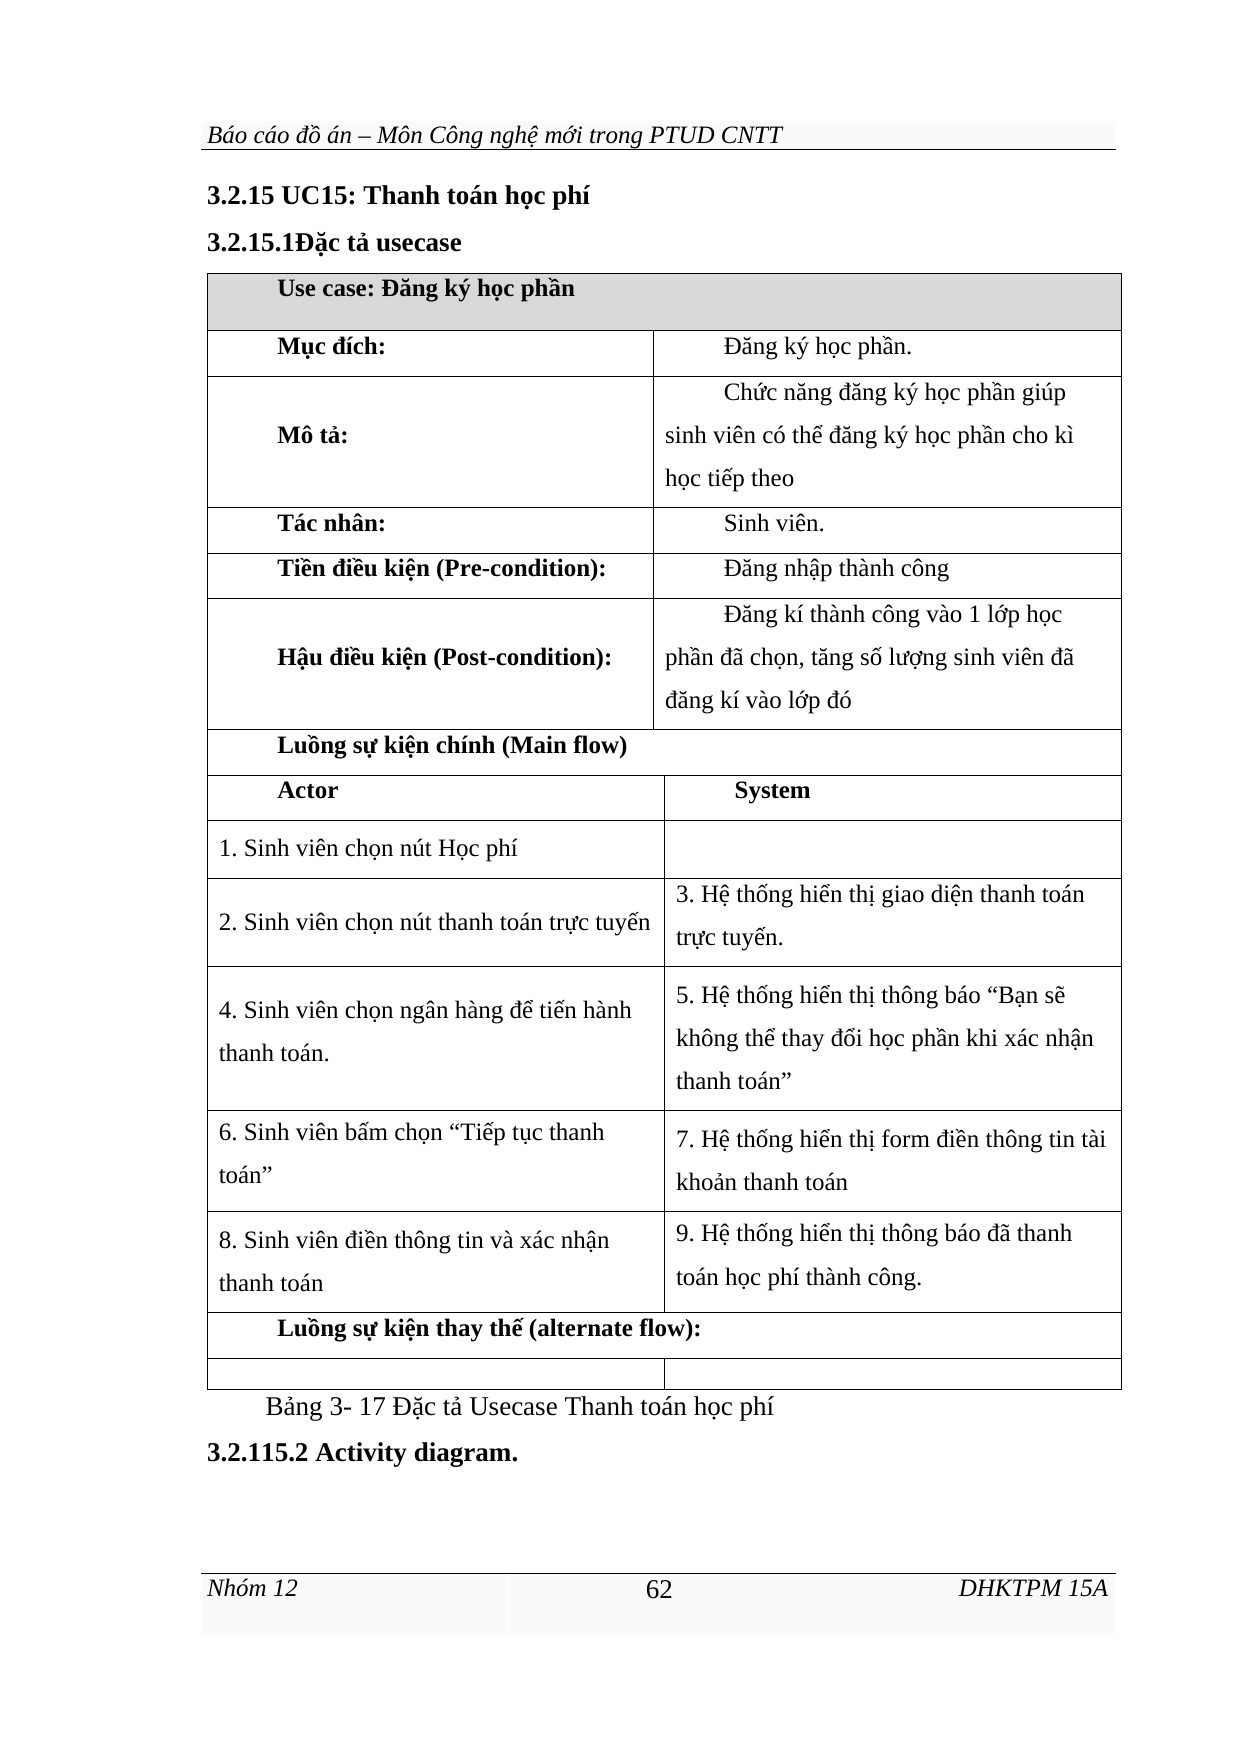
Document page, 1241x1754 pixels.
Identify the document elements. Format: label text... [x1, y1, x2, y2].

table_cell 5. Hệ thống hiển thị thông báo “Bạn sẽ không thể thay đổi học phần khi xác nhận thanh toán” [665, 967, 1121, 1110]
table_cell Đăng kí thành công vào 1 lớp học phần đã chọn, tăng số lượng sinh viên đã đăng kí vào lớp đó [654, 599, 1121, 729]
table_cell Đăng ký học phần. [654, 331, 1121, 376]
table_cell 6. Sinh viên bấm chọn “Tiếp tục thanh toán” [208, 1111, 664, 1211]
table_cell Tiền điều kiện (Pre-condition): [208, 554, 653, 598]
table_cell Chức năng đăng ký học phần giúp sinh viên có thể đăng ký học phần cho kì học tiếp theo [654, 377, 1121, 507]
table_cell 9. Hệ thống hiển thị thông báo đã thanh toán học phí thành công. [665, 1212, 1121, 1312]
table_cell 7. Hệ thống hiển thị form điền thông tin tài khoản thanh toán [665, 1111, 1121, 1211]
text 3.2.15.1Đặc tả usecase [207, 226, 1122, 257]
table_cell [208, 1359, 664, 1389]
table_cell 1. Sinh viên chọn nút Học phí [208, 821, 664, 878]
table_cell 3. Hệ thống hiển thị giao diện thanh toán trực tuyến. [665, 879, 1121, 966]
table_header Use case: Đăng ký học phần [208, 274, 1121, 330]
table_cell System [665, 776, 1121, 820]
table_cell [665, 1359, 1121, 1389]
table_cell Sinh viên. [654, 508, 1121, 552]
table_cell Actor [208, 776, 664, 820]
table_cell [665, 821, 1121, 878]
table_cell Đăng nhập thành công [654, 554, 1121, 598]
text 3.2.115.2 Activity diagram. [207, 1436, 1122, 1467]
subtitle 3.2.15 UC15: Thanh toán học phí [207, 179, 1122, 210]
text Bảng 3- 17 Đặc tả Usecase Thanh toán học phí [207, 1390, 1122, 1421]
table_cell Luồng sự kiện thay thế (alternate flow): [208, 1313, 1121, 1357]
table_cell Hậu điều kiện (Post-condition): [208, 599, 653, 729]
table_cell Tác nhân: [208, 508, 653, 552]
table_cell 2. Sinh viên chọn nút thanh toán trực tuyến [208, 879, 664, 966]
table_cell Luồng sự kiện chính (Main flow) [208, 730, 1121, 774]
table_cell Mô tả: [208, 377, 653, 507]
table_cell Mục đích: [208, 331, 653, 376]
table_cell 8. Sinh viên điền thông tin và xác nhận thanh toán [208, 1212, 664, 1312]
table_cell 4. Sinh viên chọn ngân hàng để tiến hành thanh toán. [208, 967, 664, 1110]
